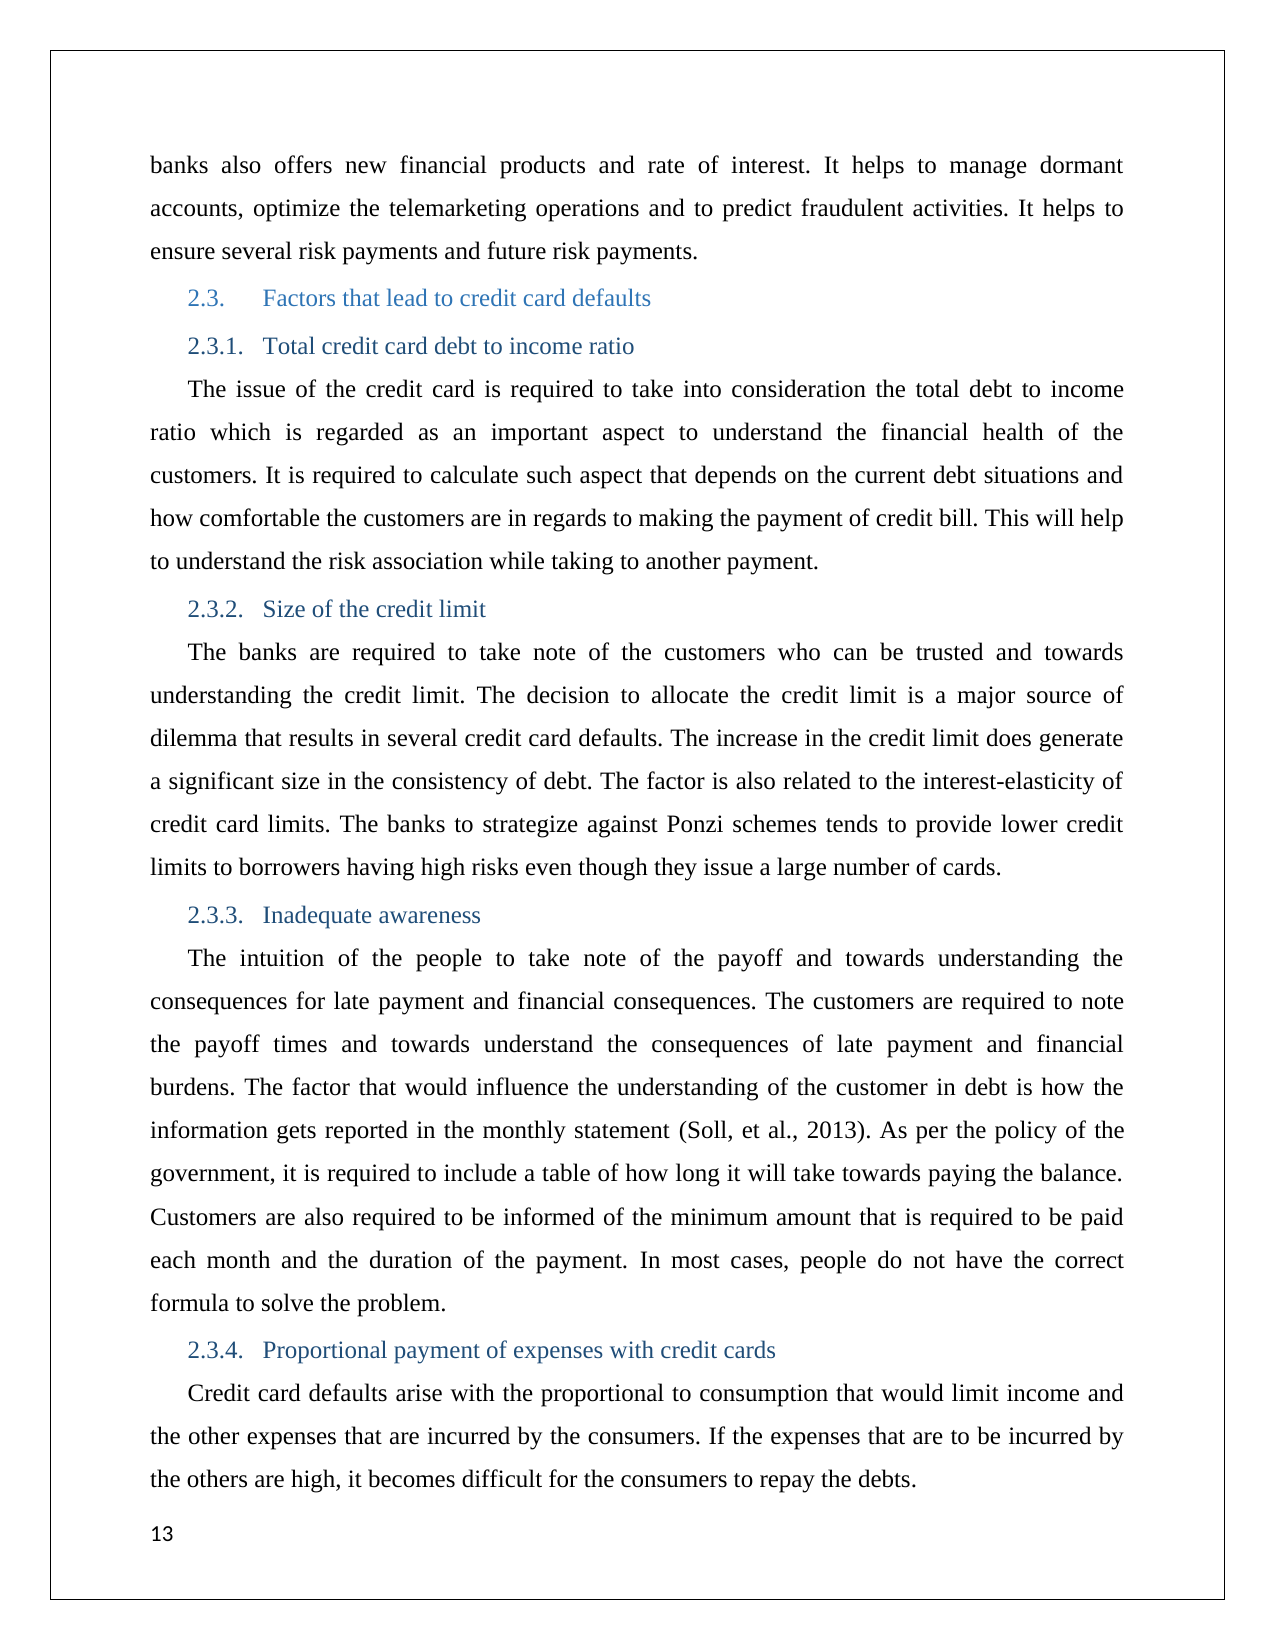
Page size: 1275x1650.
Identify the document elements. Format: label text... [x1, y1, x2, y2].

text The issue of the credit card is required to take into consideration the total debt to income ratio which is regarded as an important aspect to understand the financial health of the customers. It is required to calculate such aspect that depends on the current debt situations and how comfortable the customers are in regards to making the payment of credit bill. This will help to understand the risk association while taking to another payment. [150, 374, 1125, 575]
text The banks are required to take note of the customers who can be trusted and towards understanding the credit limit. The decision to allocate the credit limit is a major source of dilemma that results in several credit card defaults. The increase in the credit limit does generate a significant size in the consistency of debt. The factor is also related to the interest-elasticity of credit card limits. The banks to strategize against Ponzi schemes tends to provide lower credit limits to borrowers having high risks even though they issue a large number of cards. [150, 637, 1125, 881]
text The intuition of the people to take note of the payoff and towards understanding the consequences for late payment and financial consequences. The customers are required to note the payoff times and towards understand the consequences of late payment and financial burdens. The factor that would influence the understanding of the customer in debt is how the information gets reported in the monthly statement . As per the policy of the government, it is required to include a table of how long it will take towards paying the balance. Customers are also required to be informed of the minimum amount that is required to be paid each month and the duration of the payment. In most cases, people do not have the correct formula to solve the problem. [150, 943, 1125, 1317]
subtitle Proportional payment of expenses with credit cards [187, 1335, 1125, 1364]
text Credit card defaults arise with the proportional to consumption that would limit income and the other expenses that are incurred by the consumers. If the expenses that are to be incurred by the others are high, it becomes difficult for the consumers to repay the debts. [150, 1378, 1125, 1493]
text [150, 150, 1125, 265]
subtitle Total credit card debt to income ratio [187, 331, 1125, 359]
subtitle Size of the credit limit [187, 594, 1125, 622]
subtitle Factors that lead to credit card defaults [187, 283, 1125, 312]
subtitle Inadequate awareness [187, 900, 1125, 928]
